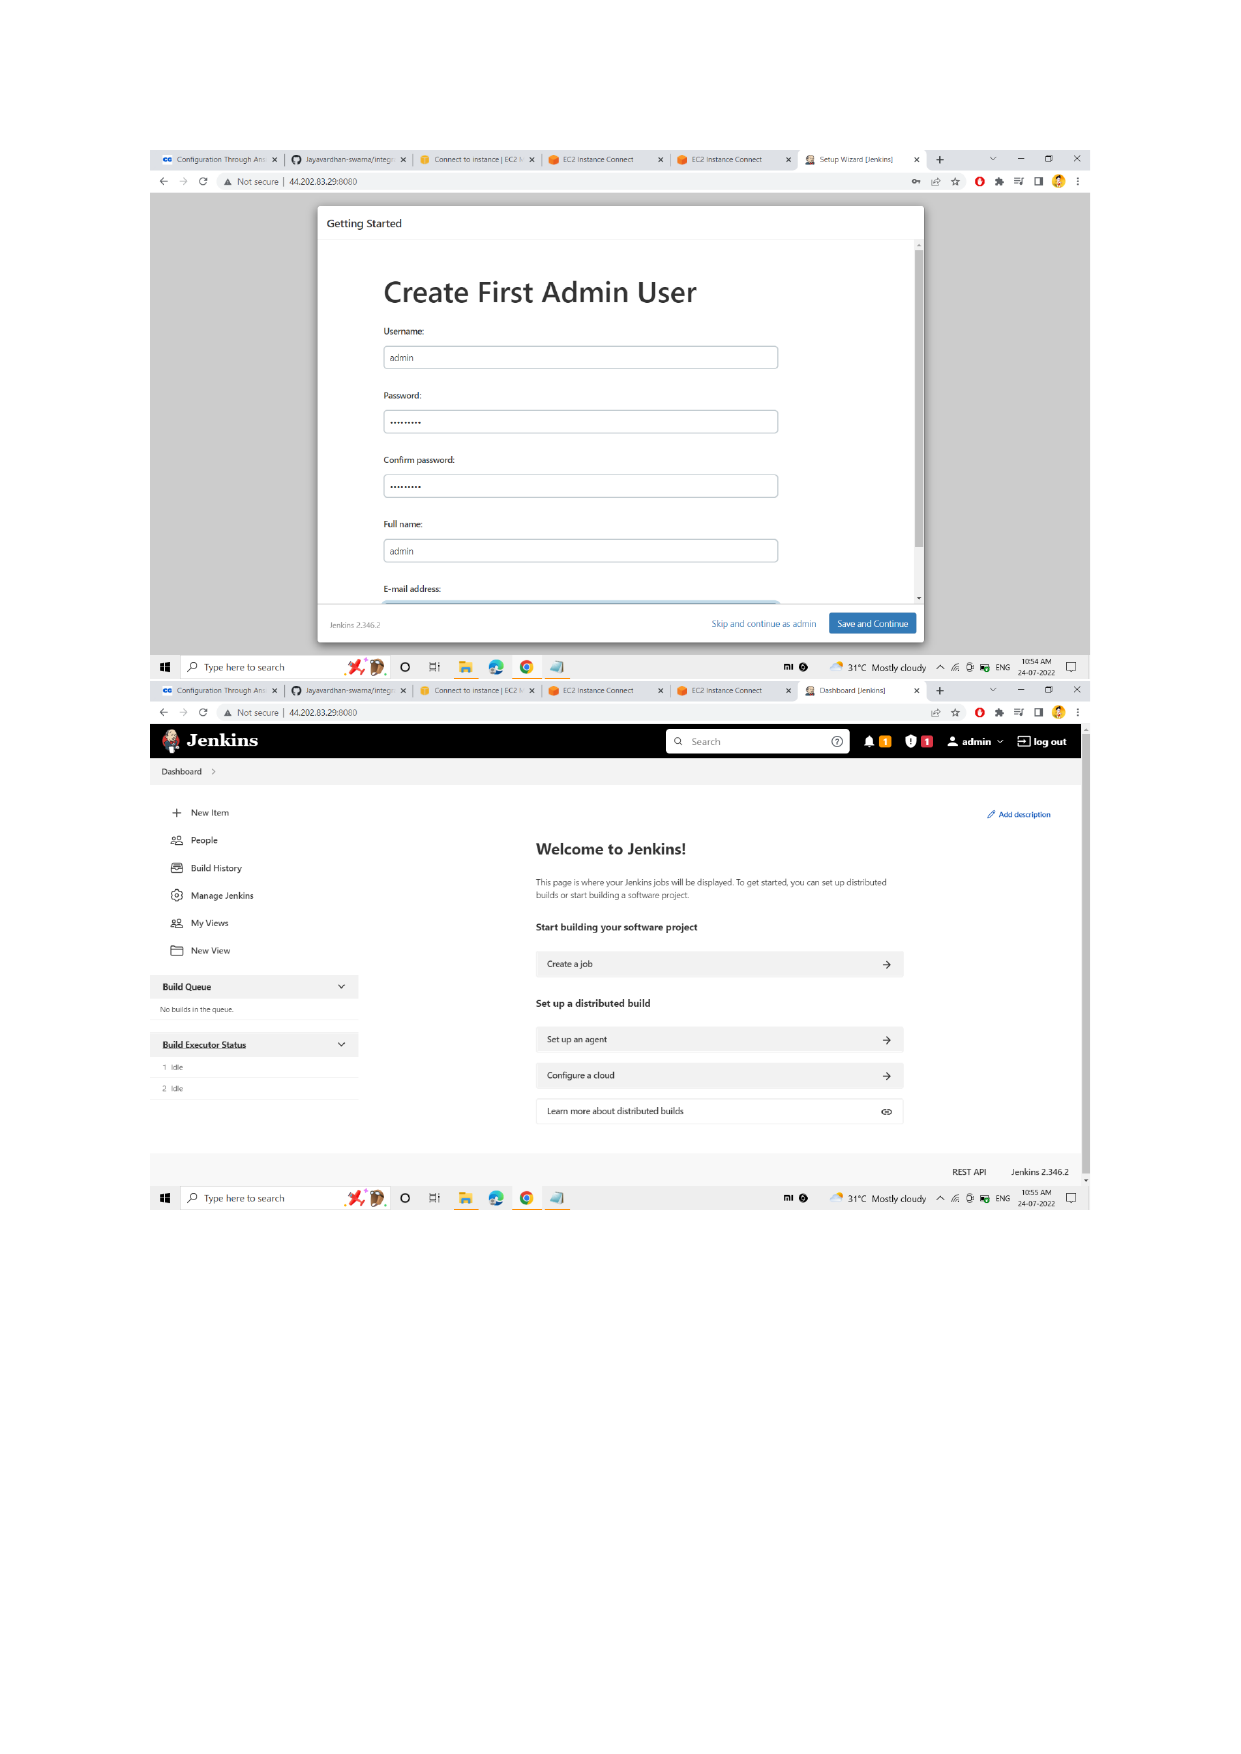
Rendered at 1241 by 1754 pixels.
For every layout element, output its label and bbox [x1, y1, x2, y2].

picture [150, 150, 1091, 679]
picture [150, 681, 1091, 1210]
